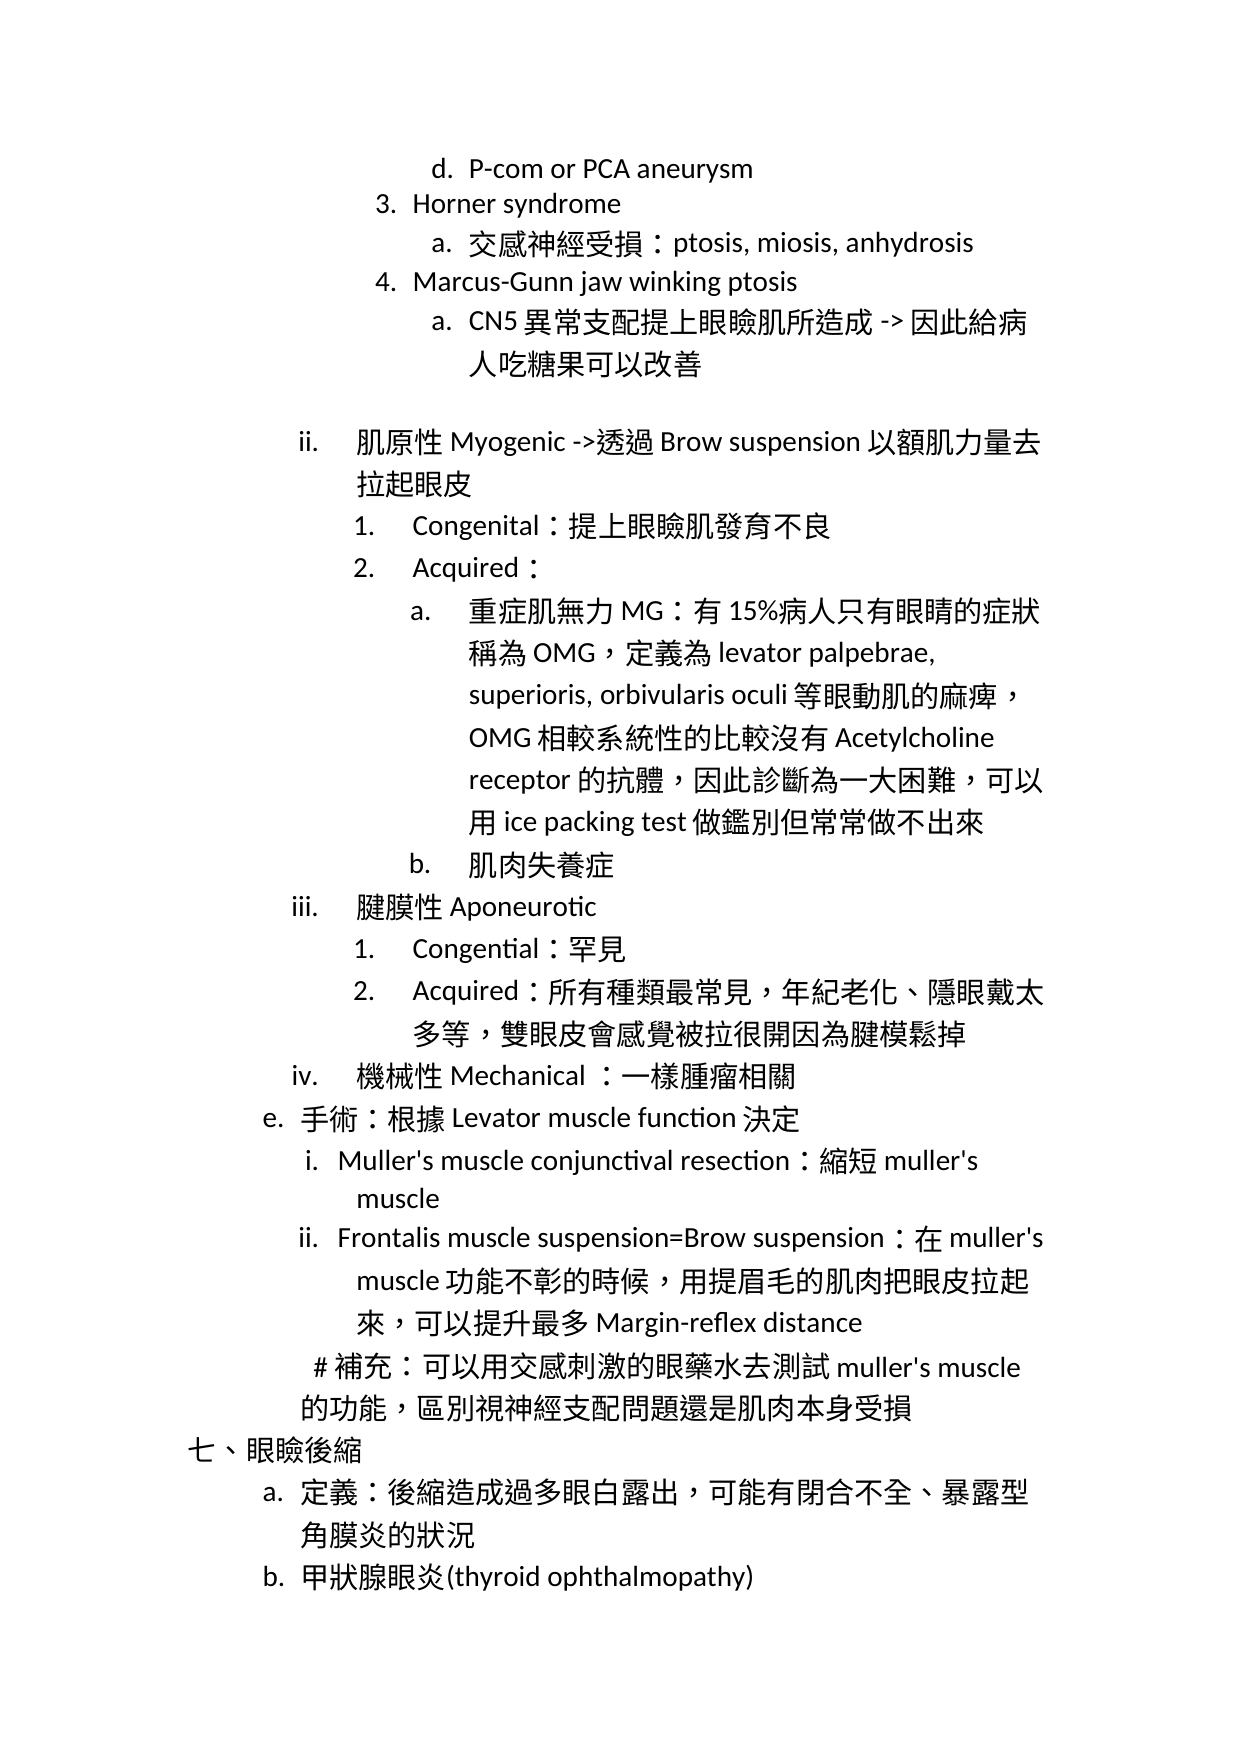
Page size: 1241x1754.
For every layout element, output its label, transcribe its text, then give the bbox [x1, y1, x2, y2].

text # 補充：可以用交感刺激的眼藥水去測試muller's muscle的功能，區別視神經支配問題還是肌肉本身受損 [300, 1343, 1053, 1428]
list 手術：根據Levator muscle function決定 [262, 1096, 1053, 1138]
text 七、眼瞼後縮 [187, 1428, 1053, 1470]
list 肌肉失養症 [431, 842, 1053, 884]
list 重症肌無力MG：有15%病人只有眼睛的症狀稱為OMG，定義為levator palpebrae, superioris, orbivularis oculi等眼動肌的麻痺，OMG相較系統性的比較沒有Acetylcholine receptor的抗體，因此診斷為一大困難，可以用ice packing test做鑑別但常常做不出來 [431, 588, 1053, 842]
list Congential：罕見 [375, 927, 1053, 969]
list Frontalis muscle suspension=Brow suspension：在muller's muscle功能不彰的時候，用提眉毛的肌肉把眼皮拉起來，可以提升最多Margin-reflex distance [319, 1216, 1053, 1343]
list 機械性Mechanical ：一樣腫瘤相關 [319, 1054, 1053, 1096]
list Marcus-Gunn jaw winking ptosis [375, 263, 1053, 299]
list 腱膜性Aponeurotic [319, 884, 1053, 927]
list Muller's muscle conjunctival resection：縮短muller's muscle [319, 1138, 1053, 1216]
list 定義：後縮造成過多眼白露出，可能有閉合不全、暴露型角膜炎的狀況 [262, 1470, 1053, 1554]
list Acquired： [375, 546, 1053, 588]
list 甲狀腺眼炎(thyroid ophthalmopathy) [262, 1554, 1053, 1597]
list CN5異常支配提上眼瞼肌所造成 -> 因此給病人吃糖果可以改善 [431, 299, 1053, 384]
list 交感神經受損：ptosis, miosis, anhydrosis [431, 221, 1053, 263]
list Horner syndrome [375, 186, 1053, 221]
list 肌原性Myogenic ->透過Brow suspension以額肌力量去拉起眼皮 [319, 419, 1053, 504]
list Congenital：提上眼瞼肌發育不良 [375, 504, 1053, 546]
list P-com or PCA aneurysm [431, 150, 1053, 186]
list Acquired：所有種類最常見，年紀老化、隱眼戴太多等，雙眼皮會感覺被拉很開因為腱模鬆掉 [375, 969, 1053, 1054]
